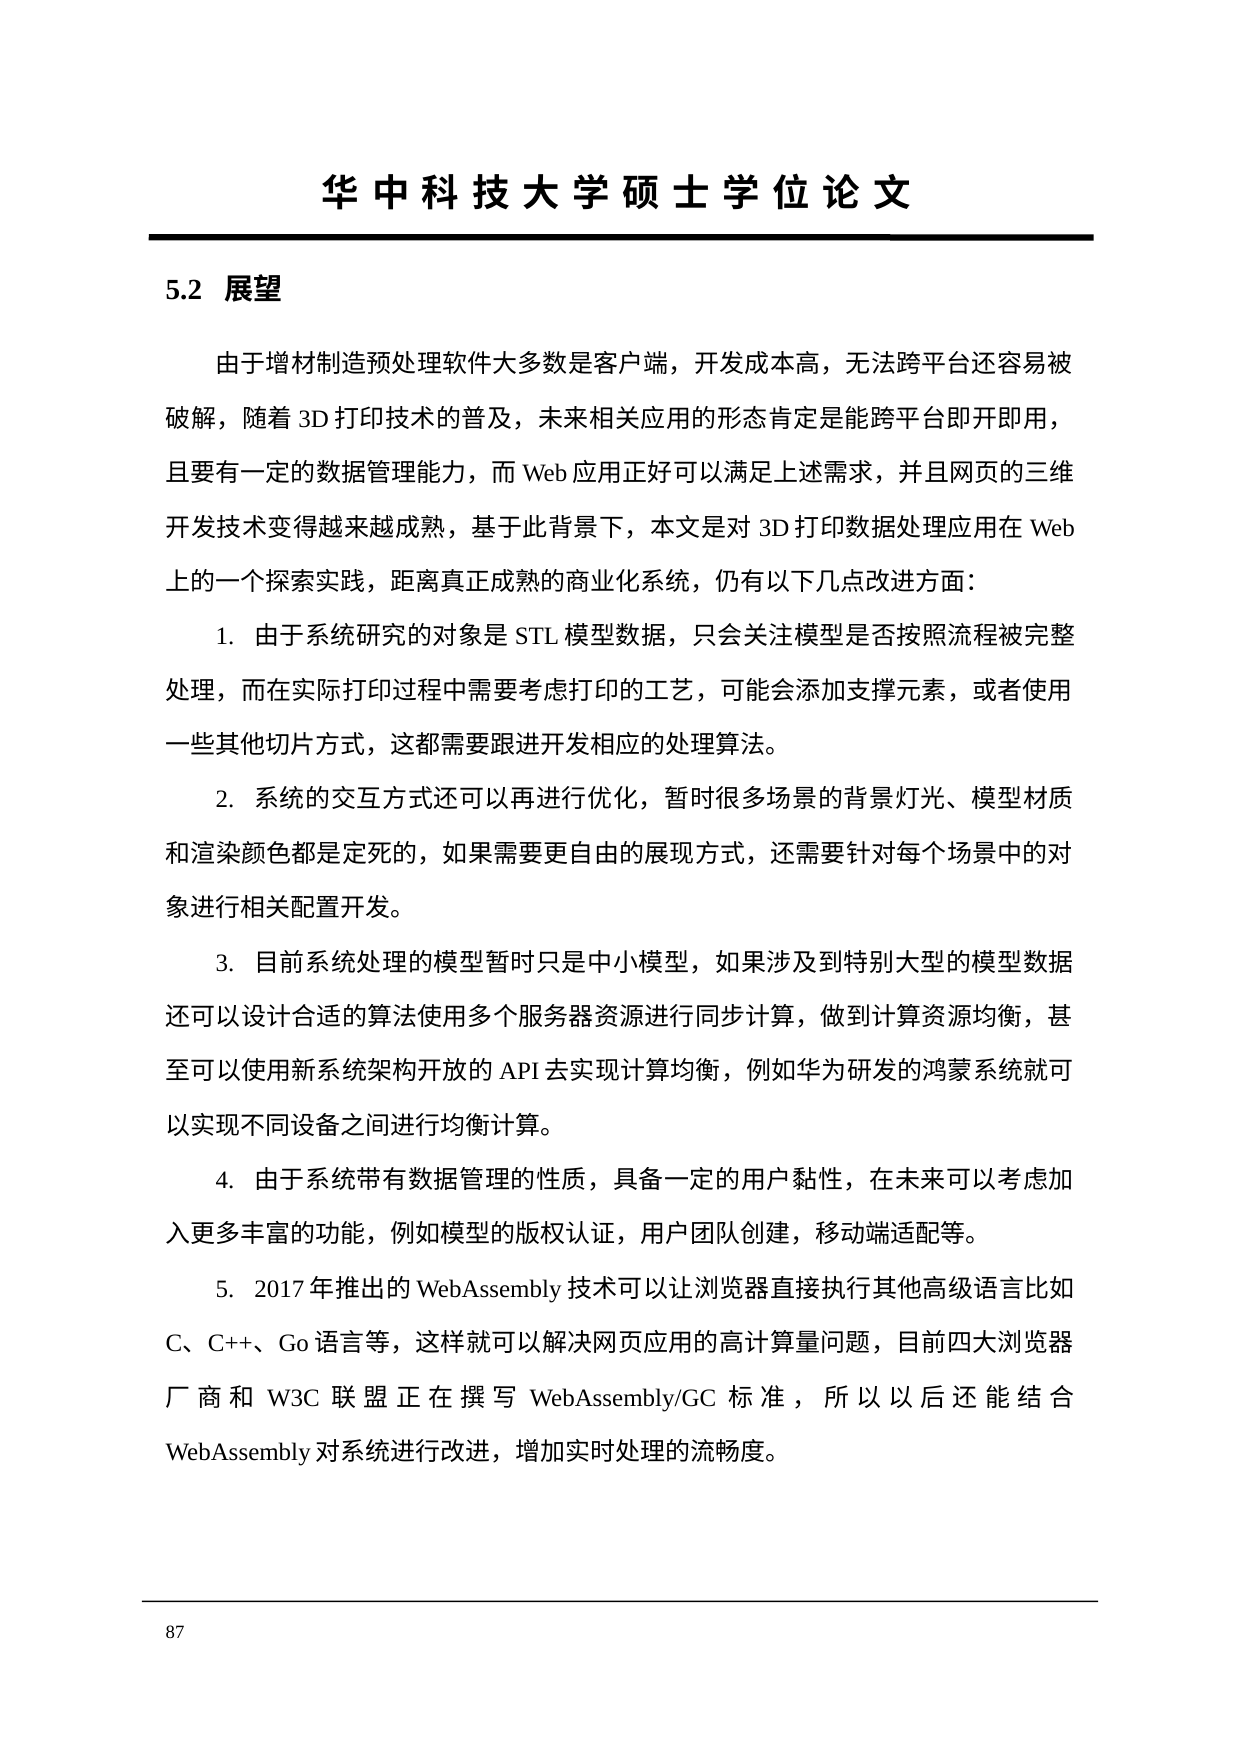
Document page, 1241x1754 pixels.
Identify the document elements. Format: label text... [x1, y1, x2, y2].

list 目前系统处理的模型暂时只是中小模型，如果涉及到特别大型的模型数据，还可以设计合适的算法使用多个服务器资源进行同步计算，做到计算资源均衡，甚至可以使用新系统架构开放的API去实现计算均衡，例如华为研发的鸿蒙系统就可以实现不同设备之间进行均衡计算。 [165, 942, 1075, 1141]
list 由于系统带有数据管理的性质，具备一定的用户黏性，在未来可以考虑加入更多丰富的功能，例如模型的版权认证，用户团队创建，移动端适配等。 [165, 1159, 1075, 1250]
list 由于系统研究的对象是STL模型数据，只会关注模型是否按照流程被完整处理，而在实际打印过程中需要考虑打印的工艺，可能会添加支撑元素，或者使用一些其他切片方式，这都需要跟进开发相应的处理算法。 [165, 616, 1075, 761]
list 系统的交互方式还可以再进行优化，暂时很多场景的背景灯光、模型材质和渲染颜色都是定死的，如果需要更自由的展现方式，还需要针对每个场景中的对象进行相关配置开发。 [165, 779, 1075, 924]
subtitle 展望 [165, 266, 1075, 308]
text 由于增材制造预处理软件大多数是客户端，开发成本高，无法跨平台还容易被破解，随着3D打印技术的普及，未来相关应用的形态肯定是能跨平台即开即用，且要有一定的数据管理能力，而Web应用正好可以满足上述需求，并且网页的三维开发技术变得越来越成熟，基于此背景下，本文是对3D打印数据处理应用在Web上的一个探索实践，距离真正成熟的商业化系统，仍有以下几点改进方面： [165, 344, 1075, 598]
list 2017年推出的WebAssembly技术可以让浏览器直接执行其他高级语言比如C、C++、Go语言等，这样就可以解决网页应用的高计算量问题，目前四大浏览器厂商和W3C联盟正在撰写WebAssembly/GC标准，所以以后还能结合WebAssembly对系统进行改进，增加实时处理的流畅度。 [165, 1268, 1075, 1468]
